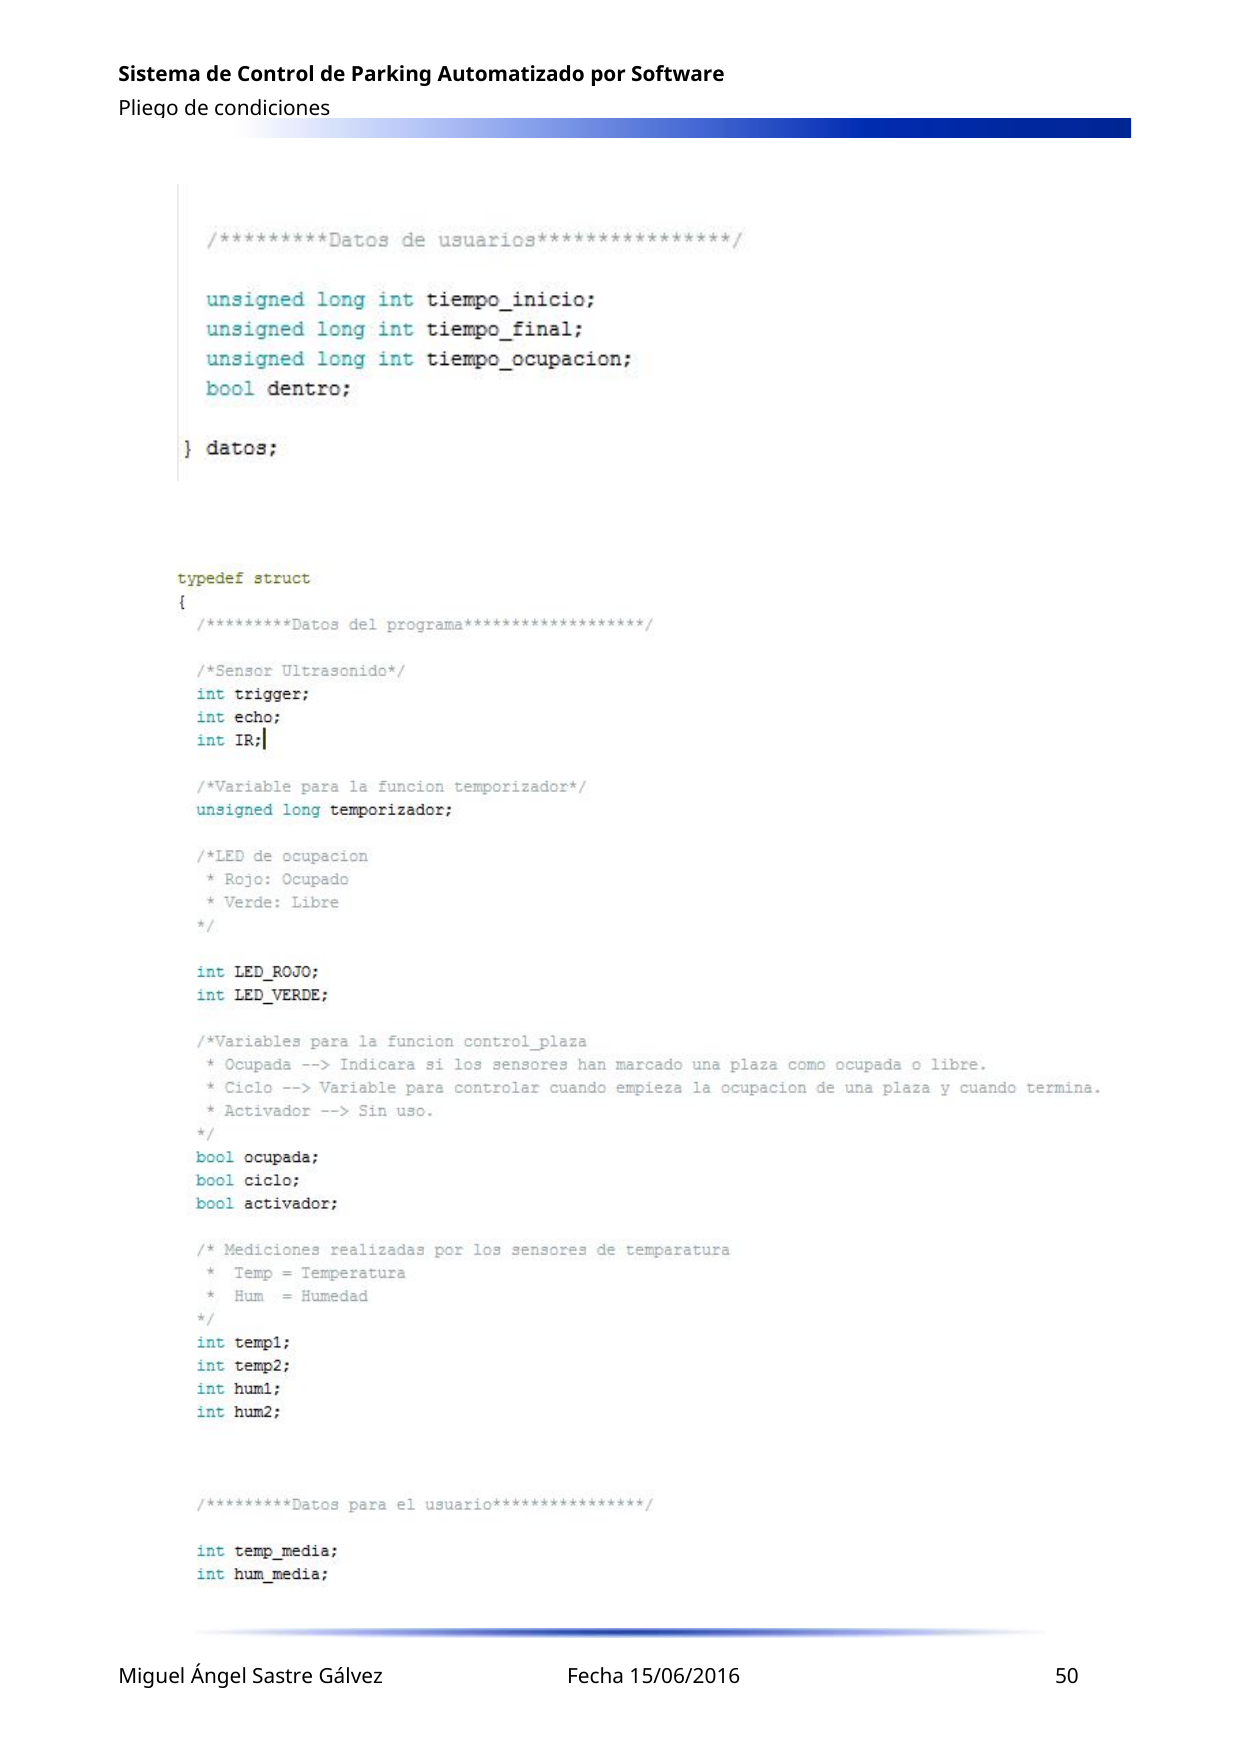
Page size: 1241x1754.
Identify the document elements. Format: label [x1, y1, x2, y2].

picture [183, 1628, 1052, 1637]
picture [176, 563, 1127, 1612]
picture [93, 118, 1130, 137]
picture [177, 184, 807, 481]
